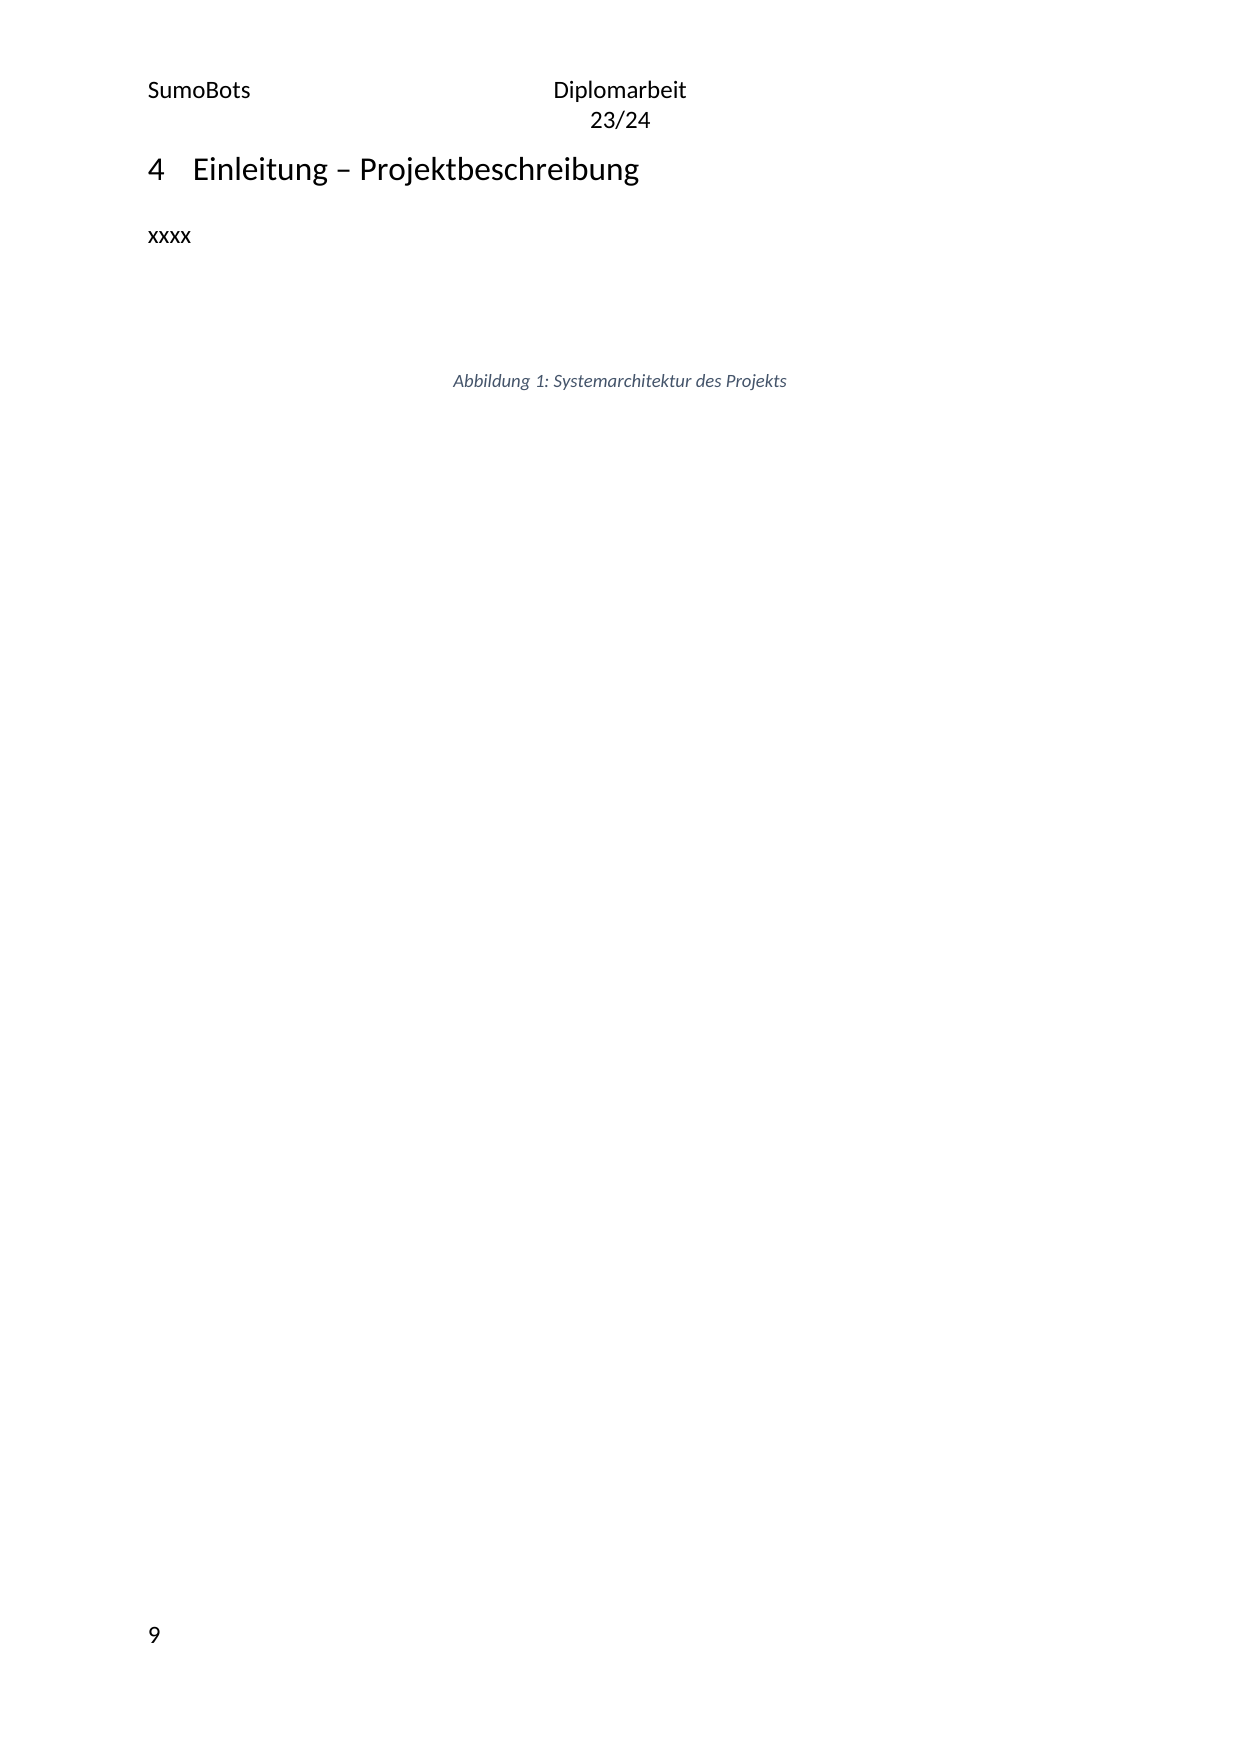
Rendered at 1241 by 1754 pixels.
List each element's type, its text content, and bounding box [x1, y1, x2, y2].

text xxxx [148, 219, 1093, 249]
text Abbildung 1: Systemarchitektur des Projekts [148, 369, 1093, 392]
subtitle Einleitung – Projektbeschreibung [148, 148, 1093, 188]
